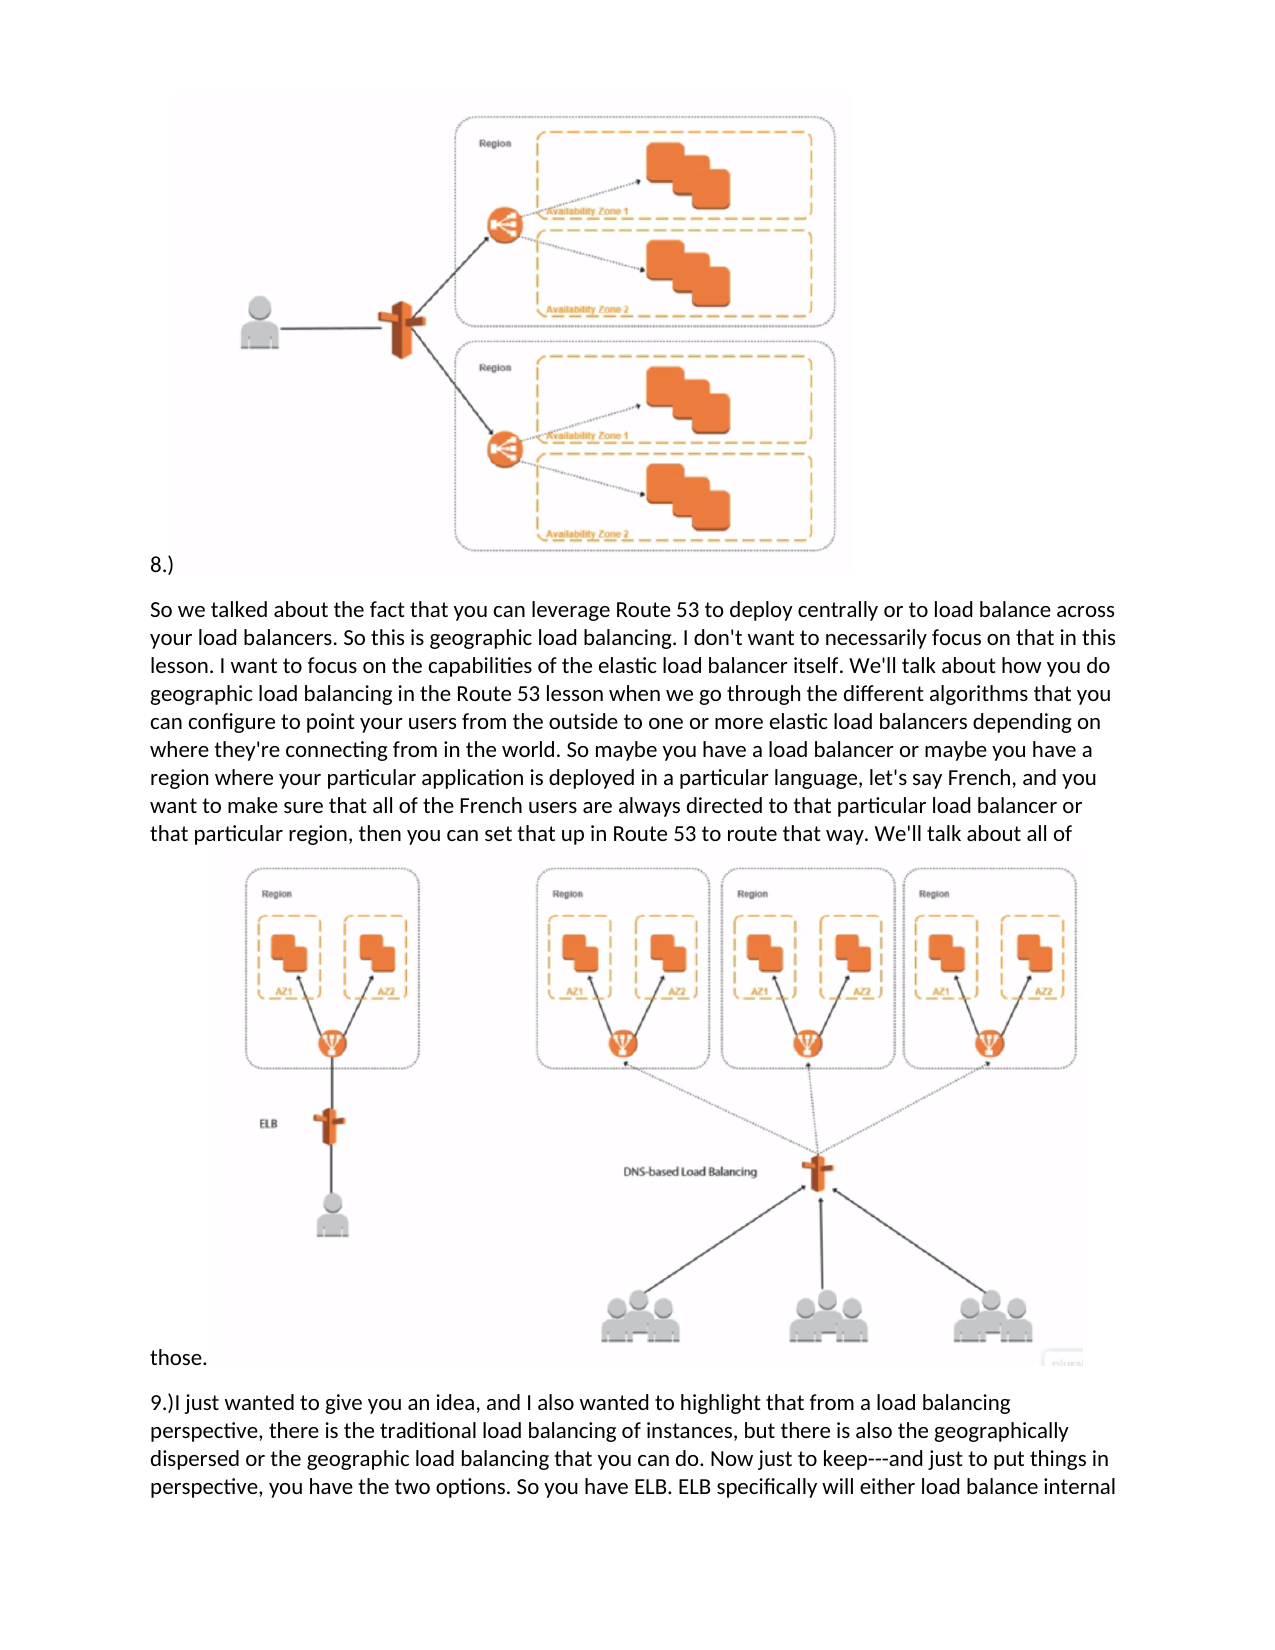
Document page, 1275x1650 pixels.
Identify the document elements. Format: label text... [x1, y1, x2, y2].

picture [213, 847, 1083, 1366]
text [150, 1388, 1125, 1500]
picture [174, 93, 852, 573]
